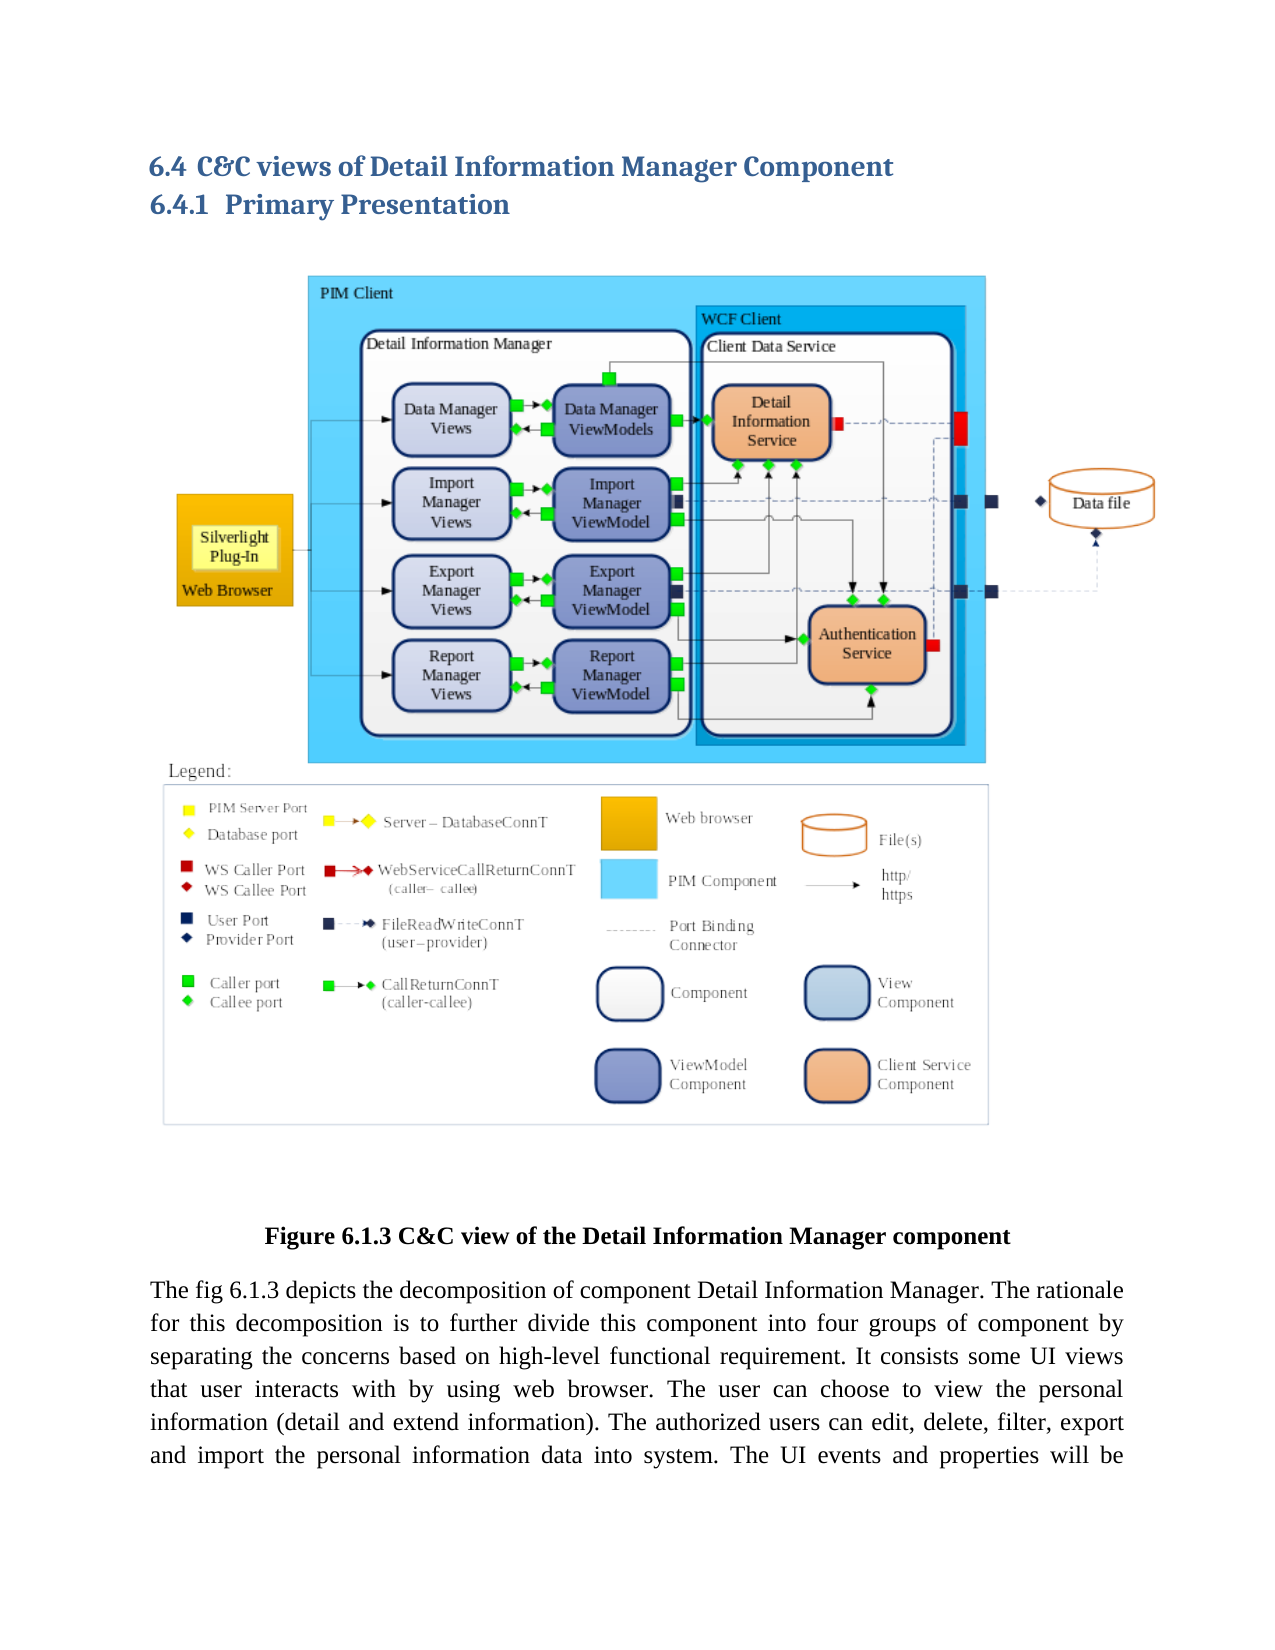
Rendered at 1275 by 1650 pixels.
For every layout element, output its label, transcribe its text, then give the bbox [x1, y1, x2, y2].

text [150, 1275, 1125, 1468]
subtitle Primary Presentation [150, 188, 1125, 222]
subtitle C&C views of Detail Information Manager Component [148, 150, 1125, 183]
text Figure 6.1.3 C&C view of the Detail Information Manager component [150, 1221, 1125, 1249]
